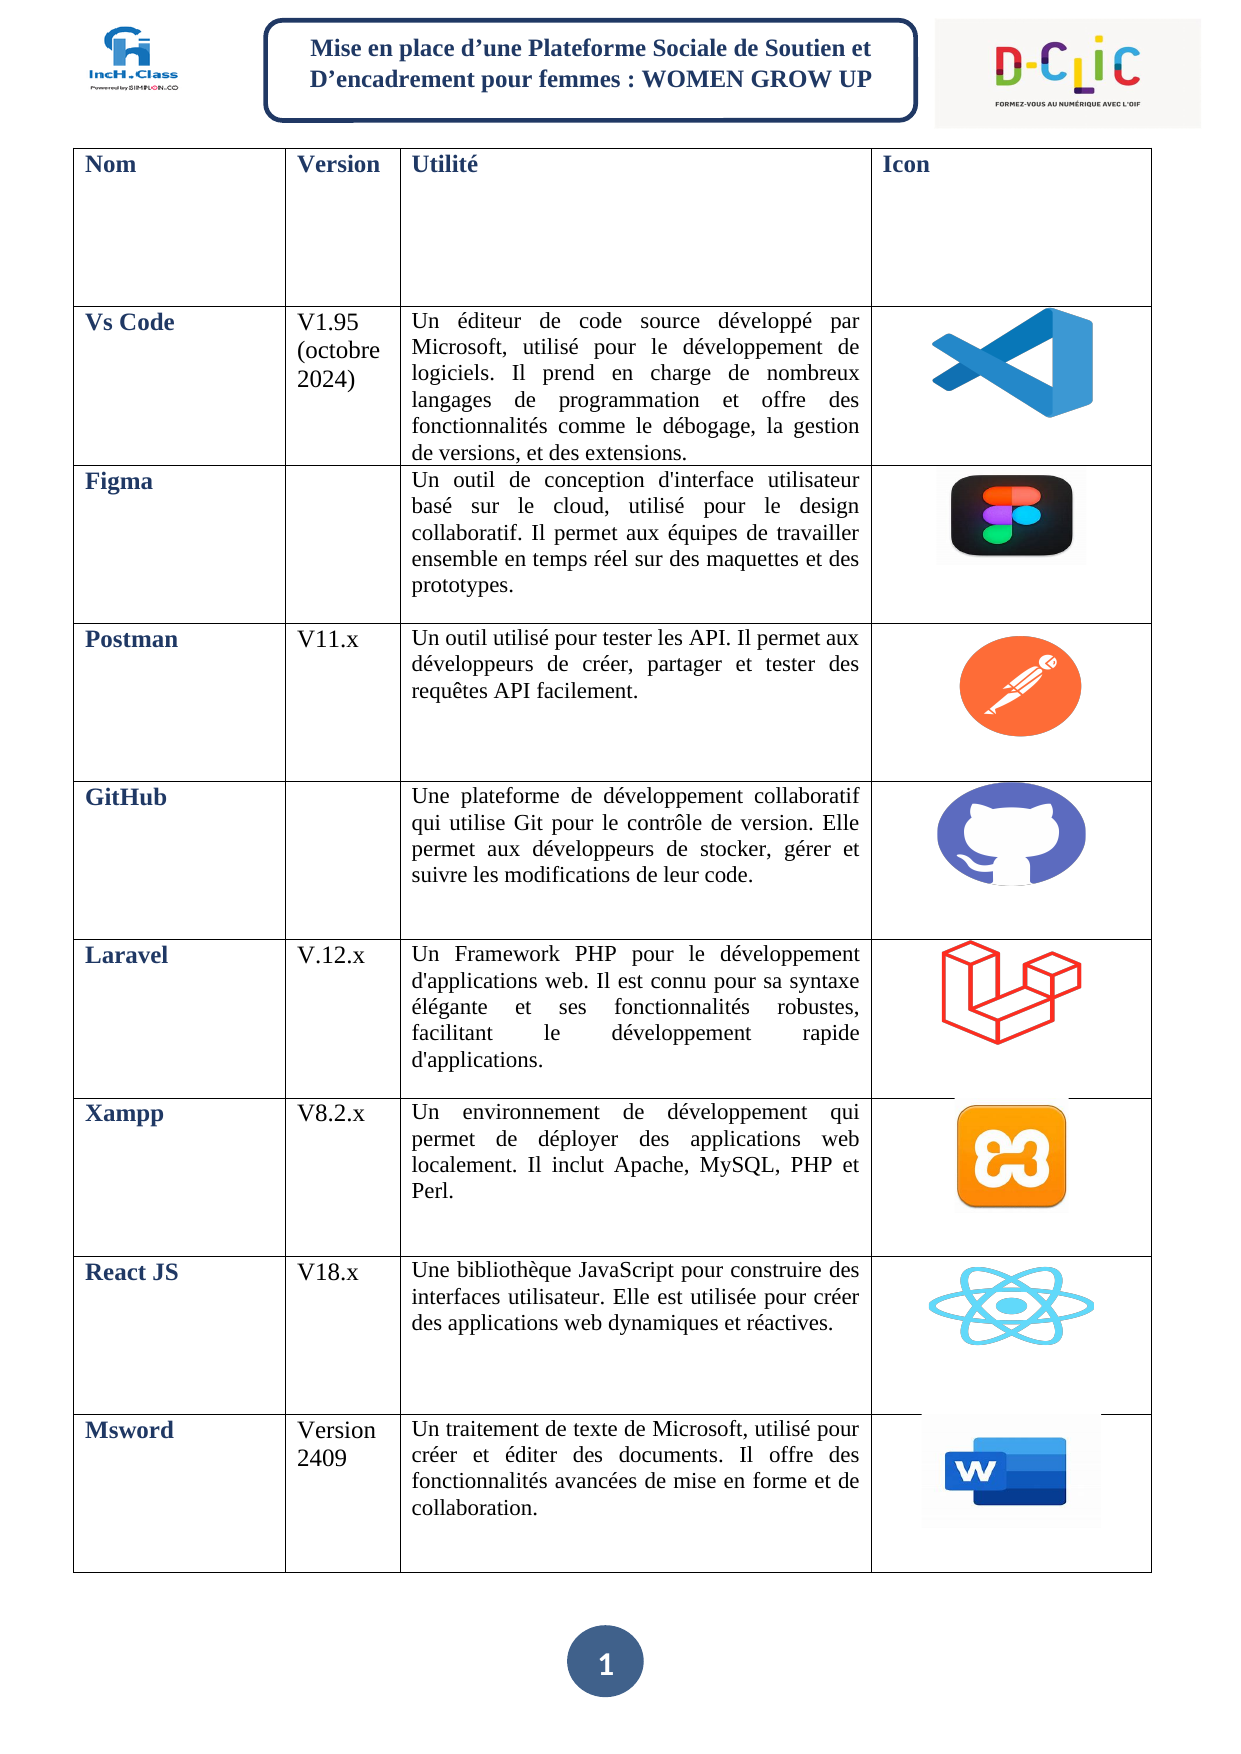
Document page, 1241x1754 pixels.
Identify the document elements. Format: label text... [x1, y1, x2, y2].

table_cell [872, 1257, 1151, 1414]
table_cell Un Framework PHP pour le développement d'applications web. Il est connu pour sa syntaxe élégante et ses fonctionnalités robustes, facilitant le développement rapide d'applications. [401, 940, 871, 1097]
table_cell Un outil utilisé pour tester les API. Il permet aux développeurs de créer, partager et tester des requêtes API facilement. [401, 624, 871, 781]
picture [934, 18, 1202, 129]
picture [22, 0, 254, 146]
picture [941, 940, 1082, 1045]
table_cell V8.2.x [286, 1099, 400, 1256]
table_cell Un outil de conception d'interface utilisateur basé sur le cloud, utilisé pour le design collaboratif. Il permet aux équipes de travailler ensemble en temps réel sur des maquettes et des prototypes. [401, 466, 871, 623]
picture [954, 1098, 1069, 1213]
table_cell [872, 782, 1151, 939]
table_header Icon [872, 149, 1151, 306]
table_cell [872, 1099, 1151, 1256]
picture [929, 306, 1094, 418]
picture [928, 1256, 1094, 1356]
table_cell V.12.x [286, 940, 400, 1097]
picture [936, 466, 1087, 565]
table_cell V1.95 (octobre 2024) [286, 307, 400, 465]
table_cell [872, 1415, 1151, 1572]
table_cell Figma [74, 466, 285, 623]
table_header Nom [74, 149, 285, 306]
table_cell V11.x [286, 624, 400, 781]
table_header Version [286, 149, 400, 306]
table_cell Postman [74, 624, 285, 781]
table_cell Vs Code [74, 307, 285, 465]
table_cell [872, 624, 1151, 781]
table_cell React JS [74, 1257, 285, 1414]
table_cell Un éditeur de code source développé par Microsoft, utilisé pour le développement de logiciels. Il prend en charge de nombreux langages de programmation et offre des fonctionnalités comme le débogage, la gestion de versions, et des extensions. [401, 307, 871, 465]
table_cell Xampp [74, 1099, 285, 1256]
table_cell Un traitement de texte de Microsoft, utilisé pour créer et éditer des documents. Il offre des fonctionnalités avancées de mise en forme et de collaboration. [401, 1415, 871, 1572]
picture [937, 782, 1086, 886]
picture [935, 624, 1088, 751]
table_cell V18.x [286, 1257, 400, 1414]
table_cell [872, 466, 1151, 623]
table_cell Une plateforme de développement collaboratif qui utilise Git pour le contrôle de version. Elle permet aux développeurs de stocker, gérer et suivre les modifications de leur code. [401, 782, 871, 939]
table_cell [286, 782, 400, 939]
table_cell [872, 940, 1151, 1097]
table_cell [872, 307, 1151, 465]
table_cell Un environnement de développement qui permet de déployer des applications web localement. Il inclut Apache, MySQL, PHP et Perl. [401, 1099, 871, 1256]
table_cell Une bibliothèque JavaScript pour construire des interfaces utilisateur. Elle est utilisée pour créer des applications web dynamiques et réactives. [401, 1257, 871, 1414]
table_cell Laravel [74, 940, 285, 1097]
table_cell [286, 466, 400, 623]
table_cell GitHub [74, 782, 285, 939]
table_header Utilité [401, 149, 871, 306]
table_cell Msword [74, 1415, 285, 1572]
table_cell Version 2409 [286, 1415, 400, 1572]
picture [921, 1414, 1102, 1528]
